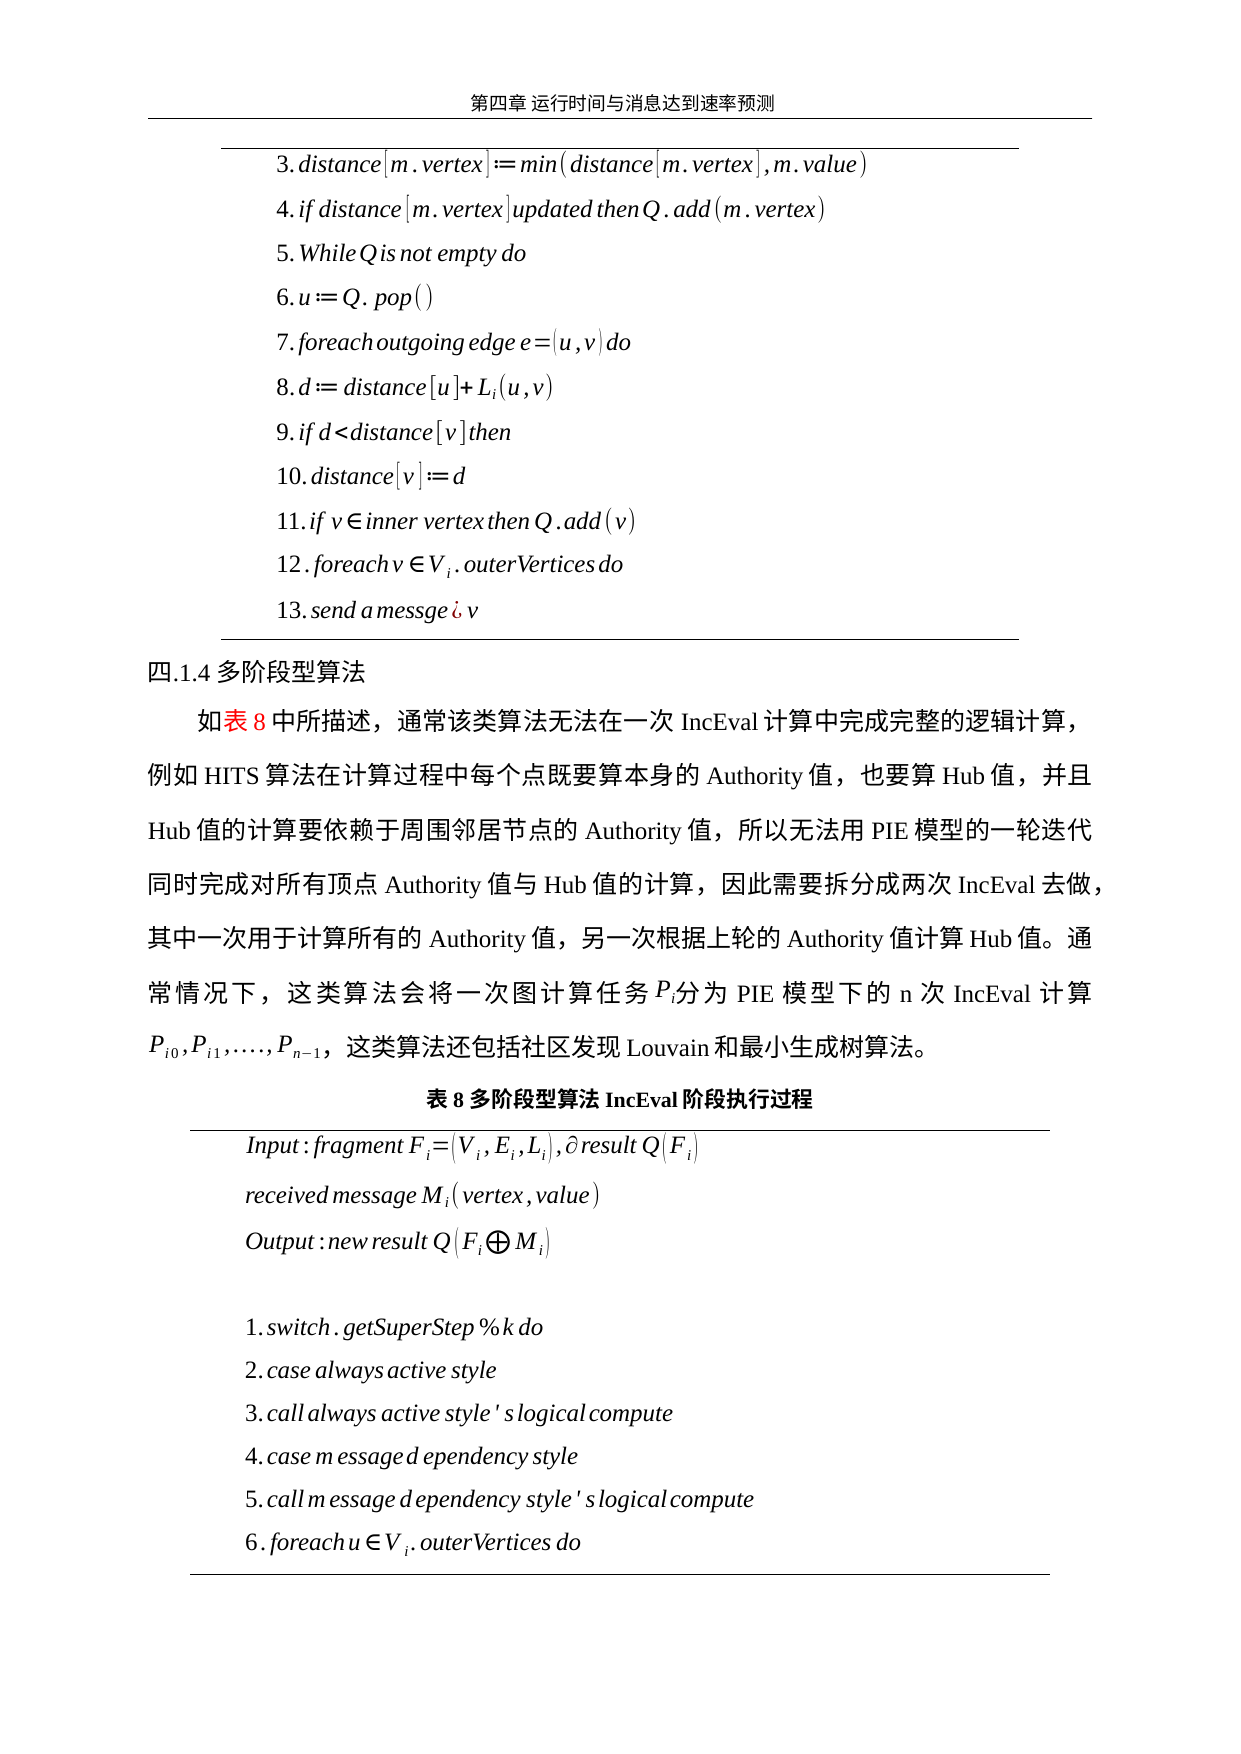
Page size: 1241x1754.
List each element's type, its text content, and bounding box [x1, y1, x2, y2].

table_header [190, 1131, 1050, 1574]
text 表8 多阶段型算法IncEval阶段执行过程 [148, 1082, 1092, 1114]
subtitle 多阶段型算法 [148, 653, 1092, 689]
table_header [221, 149, 1019, 639]
text 如表8中所描述，通常该类算法无法在一次IncEval计算中完成完整的逻辑计算，例如HITS算法在计算过程中每个点既要算本身的Authority值，也要算Hub值，并且Hub值的计算要依赖于周围邻居节点的Authority值，所以无法用PIE模型的一轮迭代同时完成对所有顶点Authority值与Hub值的计算，因此需要拆分成两次IncEval去做，其中一次用于计算所有的Authority值，另一次根据上轮的Authority值计算Hub值。通常情况下，这类算法会将一次图计算任务分为PIE模型下的n次IncEval计算，这类算法还包括社区发现Louvain和最小生成树算法。 [148, 701, 1092, 1064]
